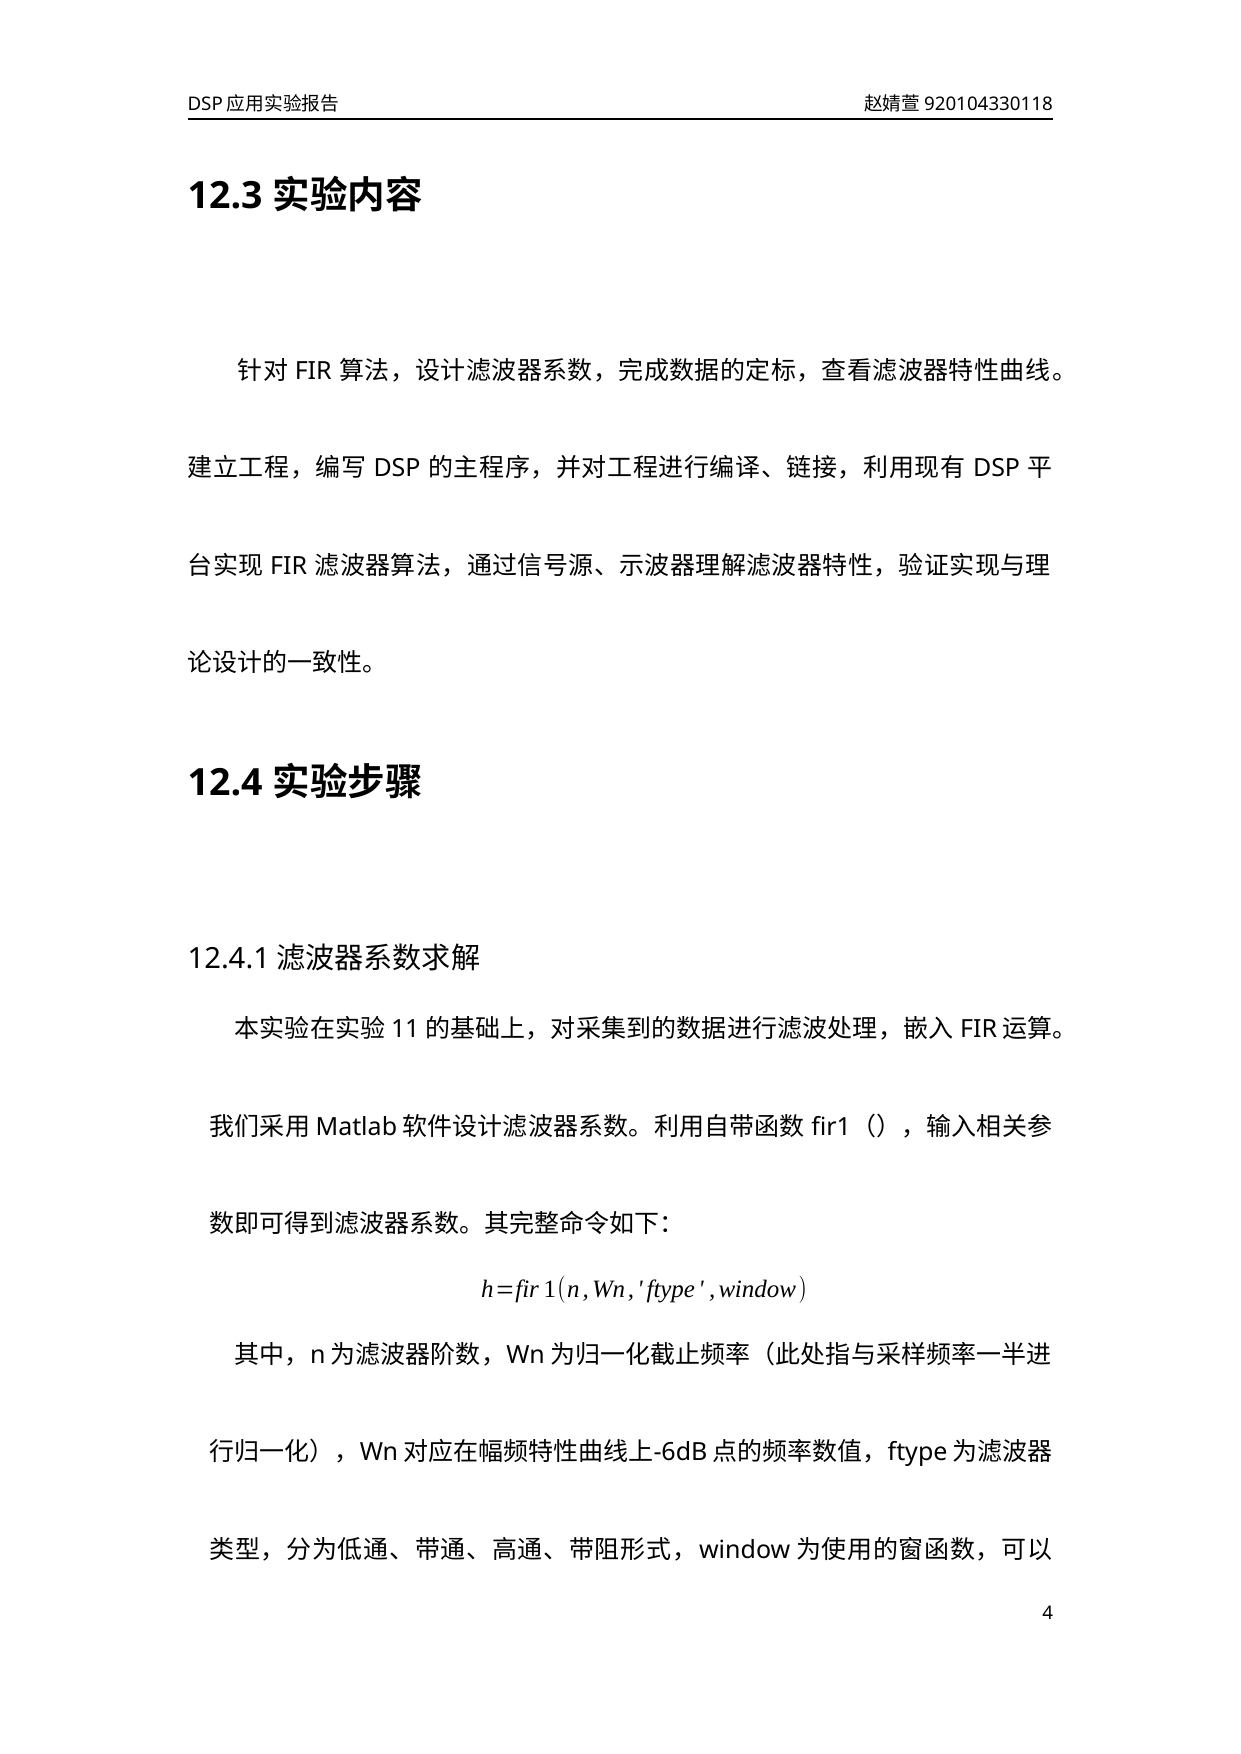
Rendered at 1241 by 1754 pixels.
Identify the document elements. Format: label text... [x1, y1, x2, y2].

text 针对 FIR 算法，设计滤波器系数，完成数据的定标，查看滤波器特性曲线。建立工程，编写 DSP 的主程序，并对工程进行编译、链接，利用现有 DSP 平台实现 FIR 滤波器算法，通过信号源、示波器理解滤波器特性，验证实现与理论设计的一致性。 [187, 336, 1053, 693]
text 本实验在实验11的基础上，对采集到的数据进行滤波处理，嵌入FIR运算。我们采用Matlab软件设计滤波器系数。利用自带函数fir1（），输入相关参数即可得到滤波器系数。其完整命令如下： [209, 994, 1053, 1254]
subtitle 12.3 实验内容 [187, 160, 1053, 225]
subtitle 12.4 实验步骤 [187, 747, 1053, 812]
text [209, 1320, 1053, 1580]
title 12.4.1滤波器系数求解 [187, 923, 1053, 988]
